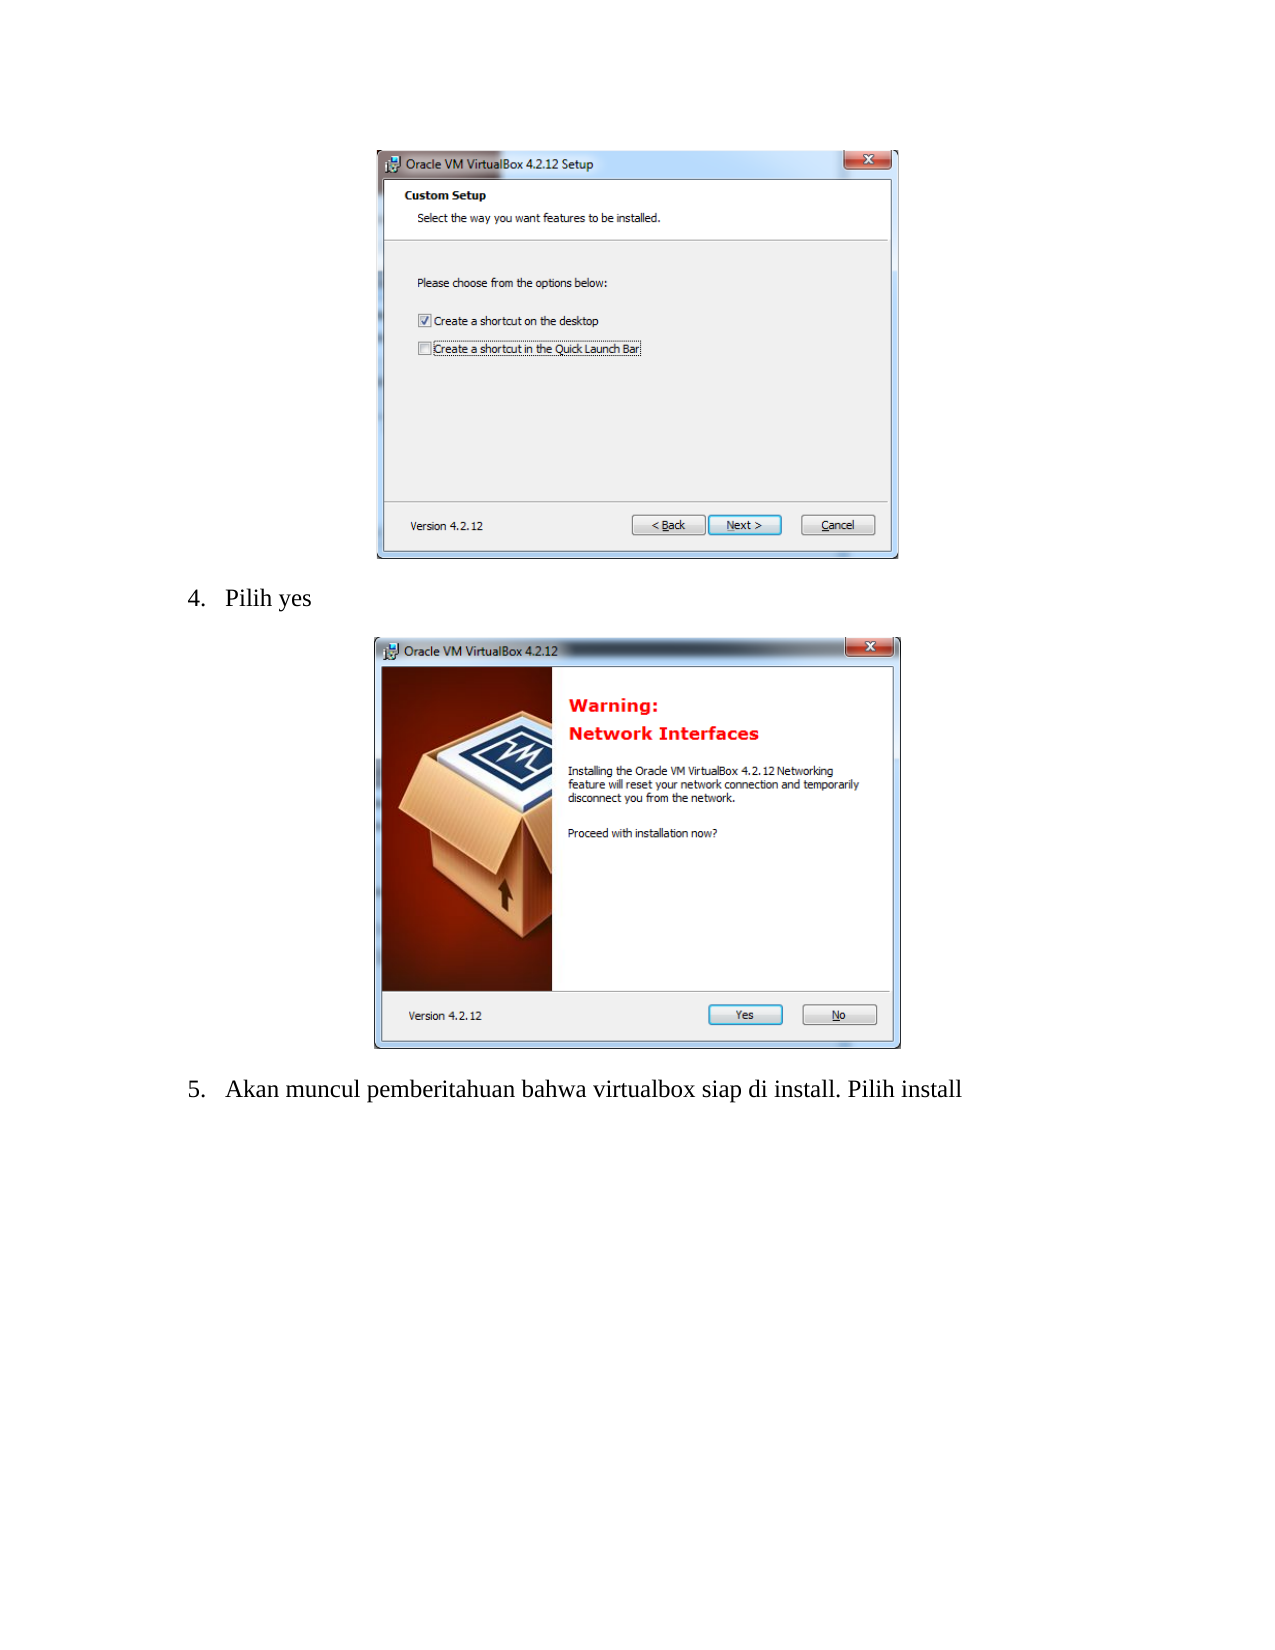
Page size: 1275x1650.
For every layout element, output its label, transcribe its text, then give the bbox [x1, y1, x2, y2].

picture [376, 150, 899, 559]
list Pilih yes [187, 583, 1125, 612]
list Akan muncul pemberitahuan bahwa virtualbox siap di install. Pilih install [187, 1074, 1125, 1102]
picture [374, 637, 901, 1049]
